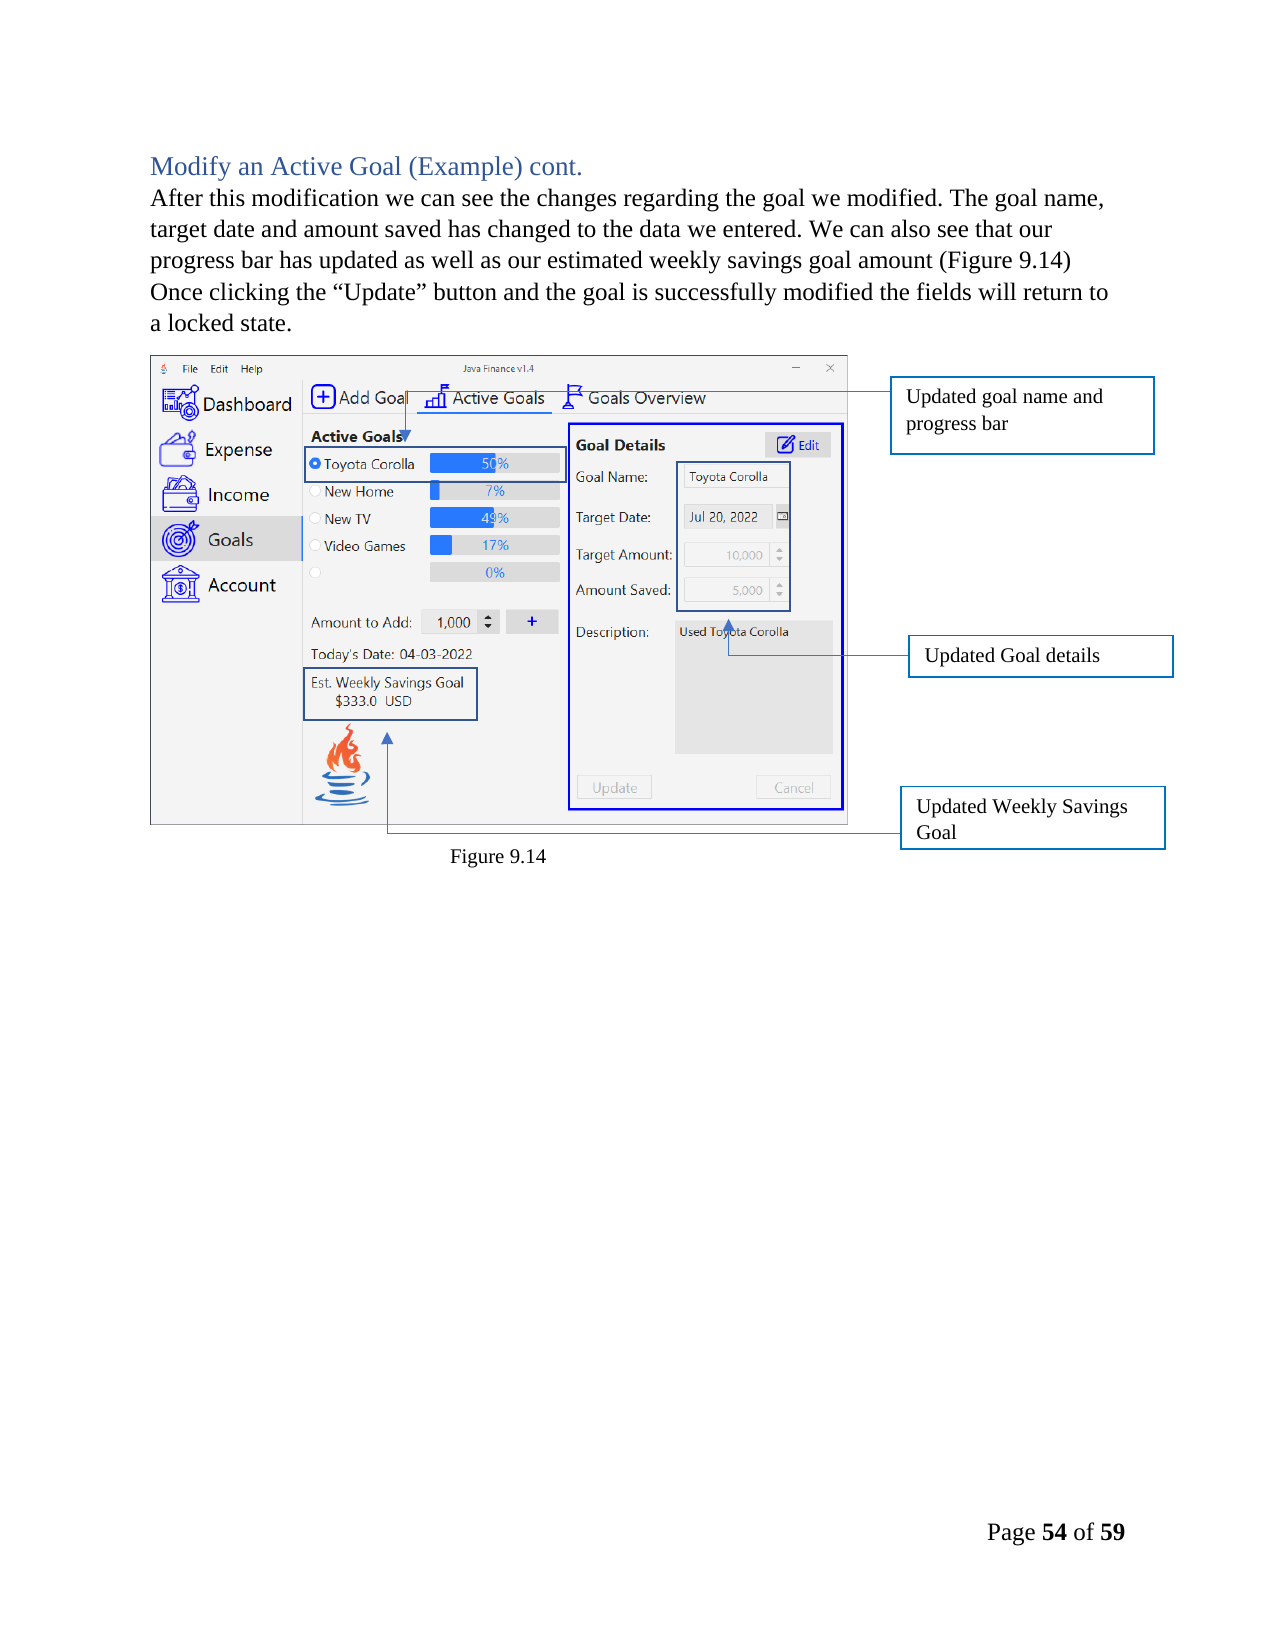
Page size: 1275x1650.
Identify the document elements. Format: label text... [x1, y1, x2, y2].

text After this modification we can see the changes regarding the goal we modified. The goal name, target date and amount saved has changed to the data we entered. We can also see that our progress bar has updated as well as our estimated weekly savings goal amount (Figure 9.14) Once clicking the “Update” button and the goal is successfully modified the fields will return to a locked state. [150, 183, 1125, 336]
text Figure 9.14 [150, 844, 1125, 868]
picture [150, 355, 848, 825]
subtitle Modify an Active Goal (Example) cont. [150, 150, 1125, 181]
